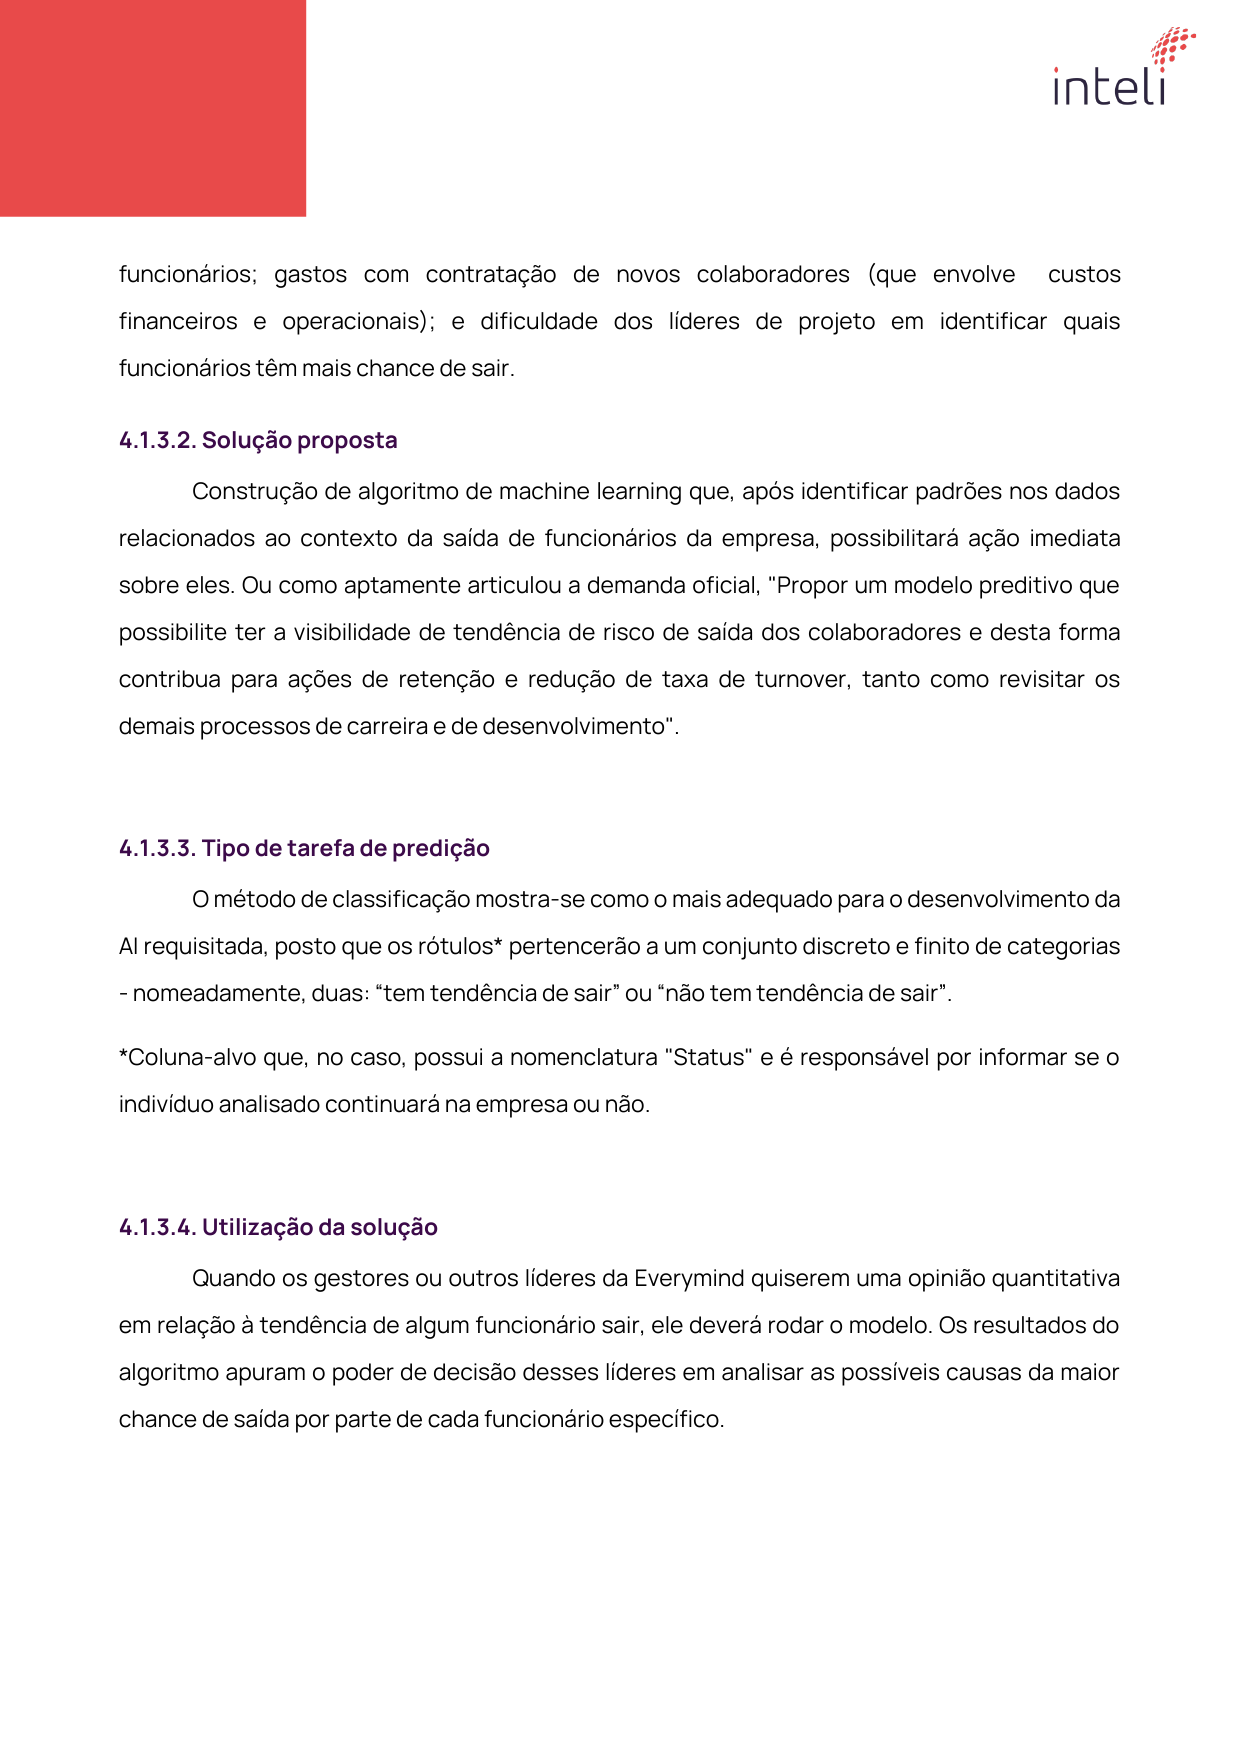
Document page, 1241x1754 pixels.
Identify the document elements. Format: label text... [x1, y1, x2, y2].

subtitle 4.1.3.3. Tipo de tarefa de predição [118, 832, 1122, 863]
text Quando os gestores ou outros líderes da Everymind quiserem uma opinião quantitativa em relação à tendência de algum funcionário sair, ele deverá rodar o modelo. Os resultados do algoritmo apuram o poder de decisão desses líderes em analisar as possíveis causas da maior chance de saída por parte de cada funcionário específico. [118, 1262, 1122, 1434]
subtitle 4.1.3.2. Solução proposta [118, 424, 1122, 455]
text *Coluna-alvo que, no caso, possui a nomenclatura "Status" e é responsável por informar se o indivíduo analisado continuará na empresa ou não. [118, 1041, 1122, 1119]
picture [1054, 27, 1197, 105]
text O método de classificação mostra-se como o mais adequado para o desenvolvimento da AI requisitada, posto que os rótulos* pertencerão a um conjunto discreto e finito de categorias - nomeadamente, duas: “tem tendência de sair” ou “não tem tendência de sair”. [118, 883, 1122, 1009]
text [118, 124, 1122, 383]
picture [0, 0, 307, 217]
text Construção de algoritmo de machine learning que, após identificar padrões nos dados relacionados ao contexto da saída de funcionários da empresa, possibilitará ação imediata sobre eles. Ou como aptamente articulou a demanda oficial, "Propor um modelo preditivo que possibilite ter a visibilidade de tendência de risco de saída dos colaboradores e desta forma contribua para ações de retenção e redução de taxa de turnover, tanto como revisitar os demais processos de carreira e de desenvolvimento". [118, 475, 1122, 741]
subtitle 4.1.3.4. Utilização da solução [118, 1210, 1122, 1242]
